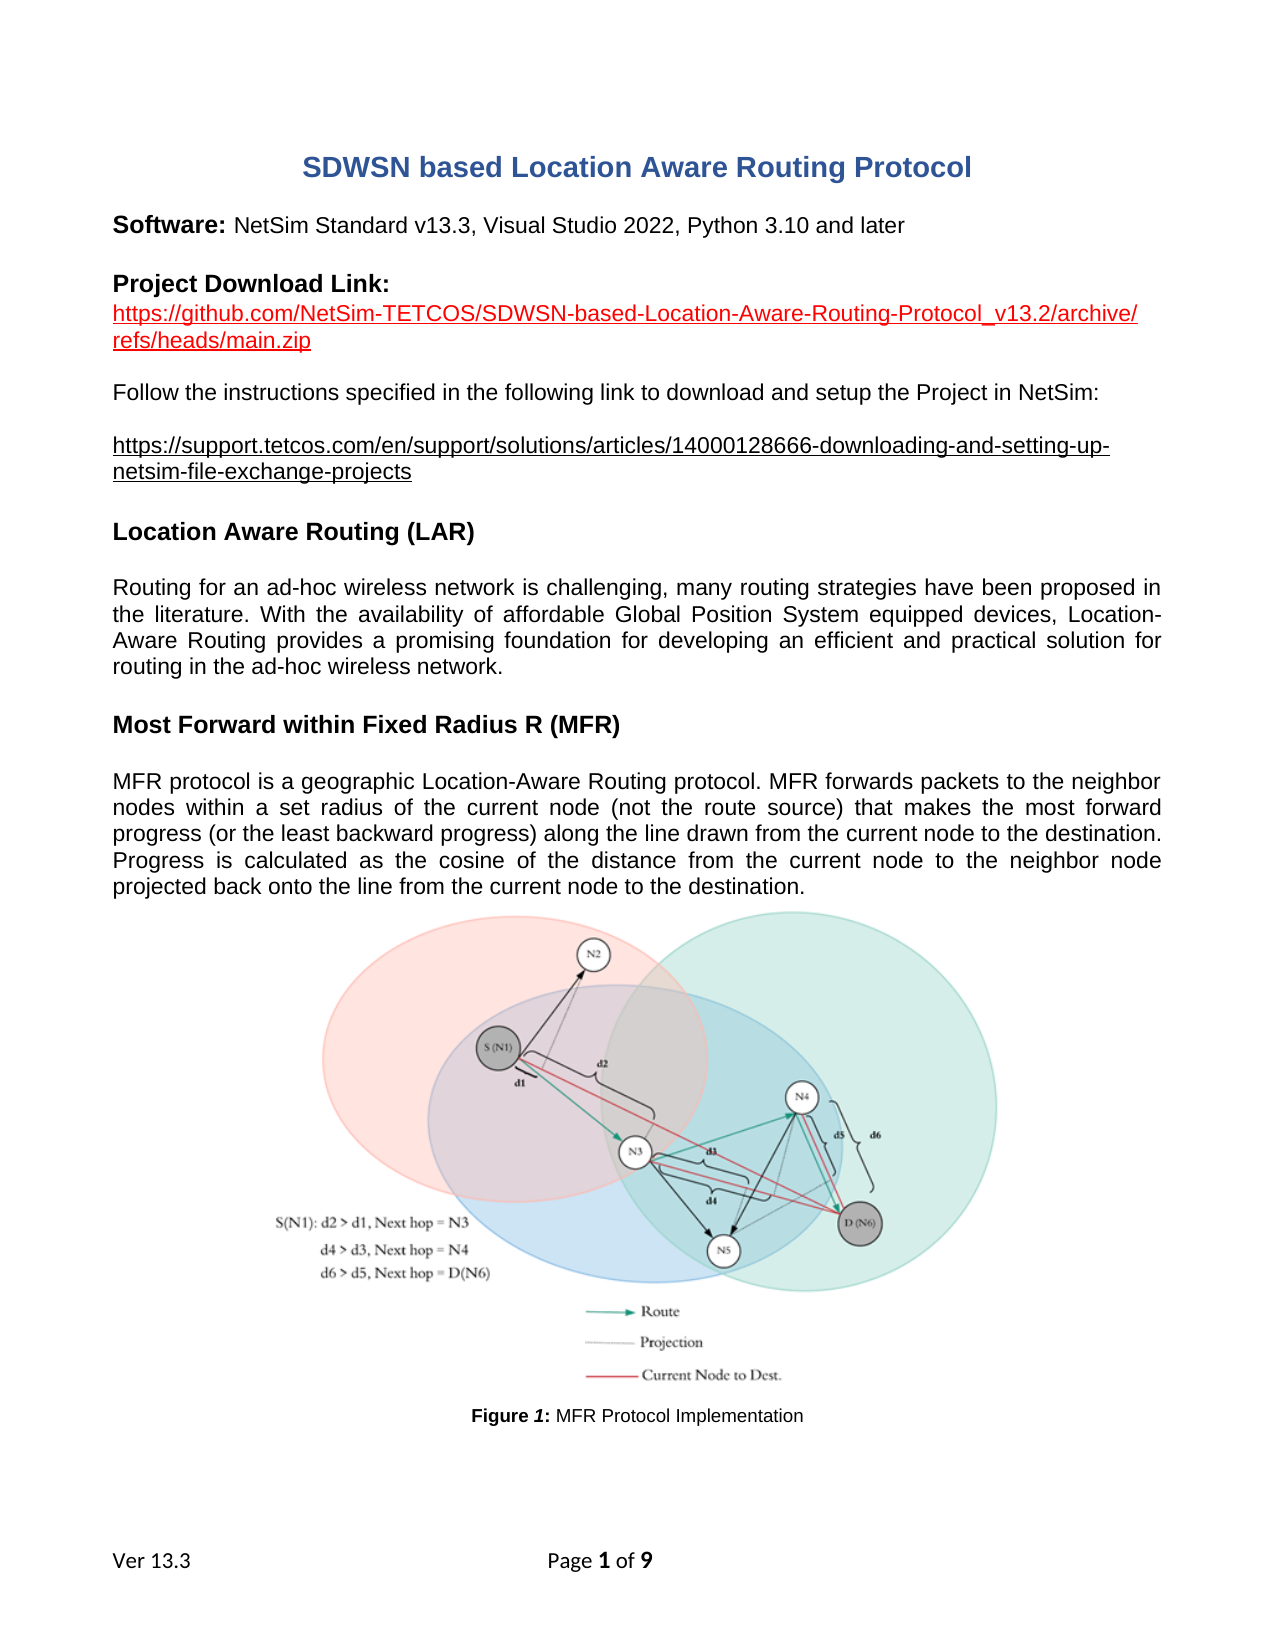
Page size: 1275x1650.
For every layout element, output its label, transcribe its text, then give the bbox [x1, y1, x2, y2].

text https://github.com/NetSim-TETCOS/SDWSN-based-Location-Aware-Routing-Protocol_v13.2/archive/refs/heads/main.zip [112, 300, 1162, 353]
text Software: NetSim Standard v13.3, Visual Studio 2022, Python 3.10 and later [112, 210, 1162, 239]
subtitle Most Forward within Fixed Radius R (MFR) [112, 710, 1162, 739]
text MFR protocol is a geographic Location-Aware Routing protocol. MFR forwards packets to the neighbor nodes within a set radius of the current node (not the route source) that makes the most forward progress (or the least backward progress) along the line drawn from the current node to the destination. Progress is calculated as the cosine of the distance from the current node to the neighbor node projected back onto the line from the current node to the destination. [112, 768, 1162, 899]
text Figure 1: MFR Protocol Implementation [112, 1404, 1162, 1426]
subtitle Project Download Link: [112, 269, 1162, 298]
text https://support.tetcos.com/en/support/solutions/articles/14000128666-downloading-and-setting-up-netsim-file-exchange-projects [112, 432, 1162, 485]
text Routing for an ad-hoc wireless network is challenging, many routing strategies have been proposed in the literature. With the availability of affordable Global Position System equipped devices, Location-Aware Routing provides a promising foundation for developing an efficient and practical solution for routing in the ad-hoc wireless network. [112, 574, 1162, 680]
text SDWSN based Location Aware Routing Protocol [112, 150, 1162, 183]
picture [264, 899, 1011, 1392]
subtitle Location Aware Routing (LAR) [112, 517, 1162, 546]
text Follow the instructions specified in the following link to download and setup the Project in NetSim: [112, 379, 1162, 406]
